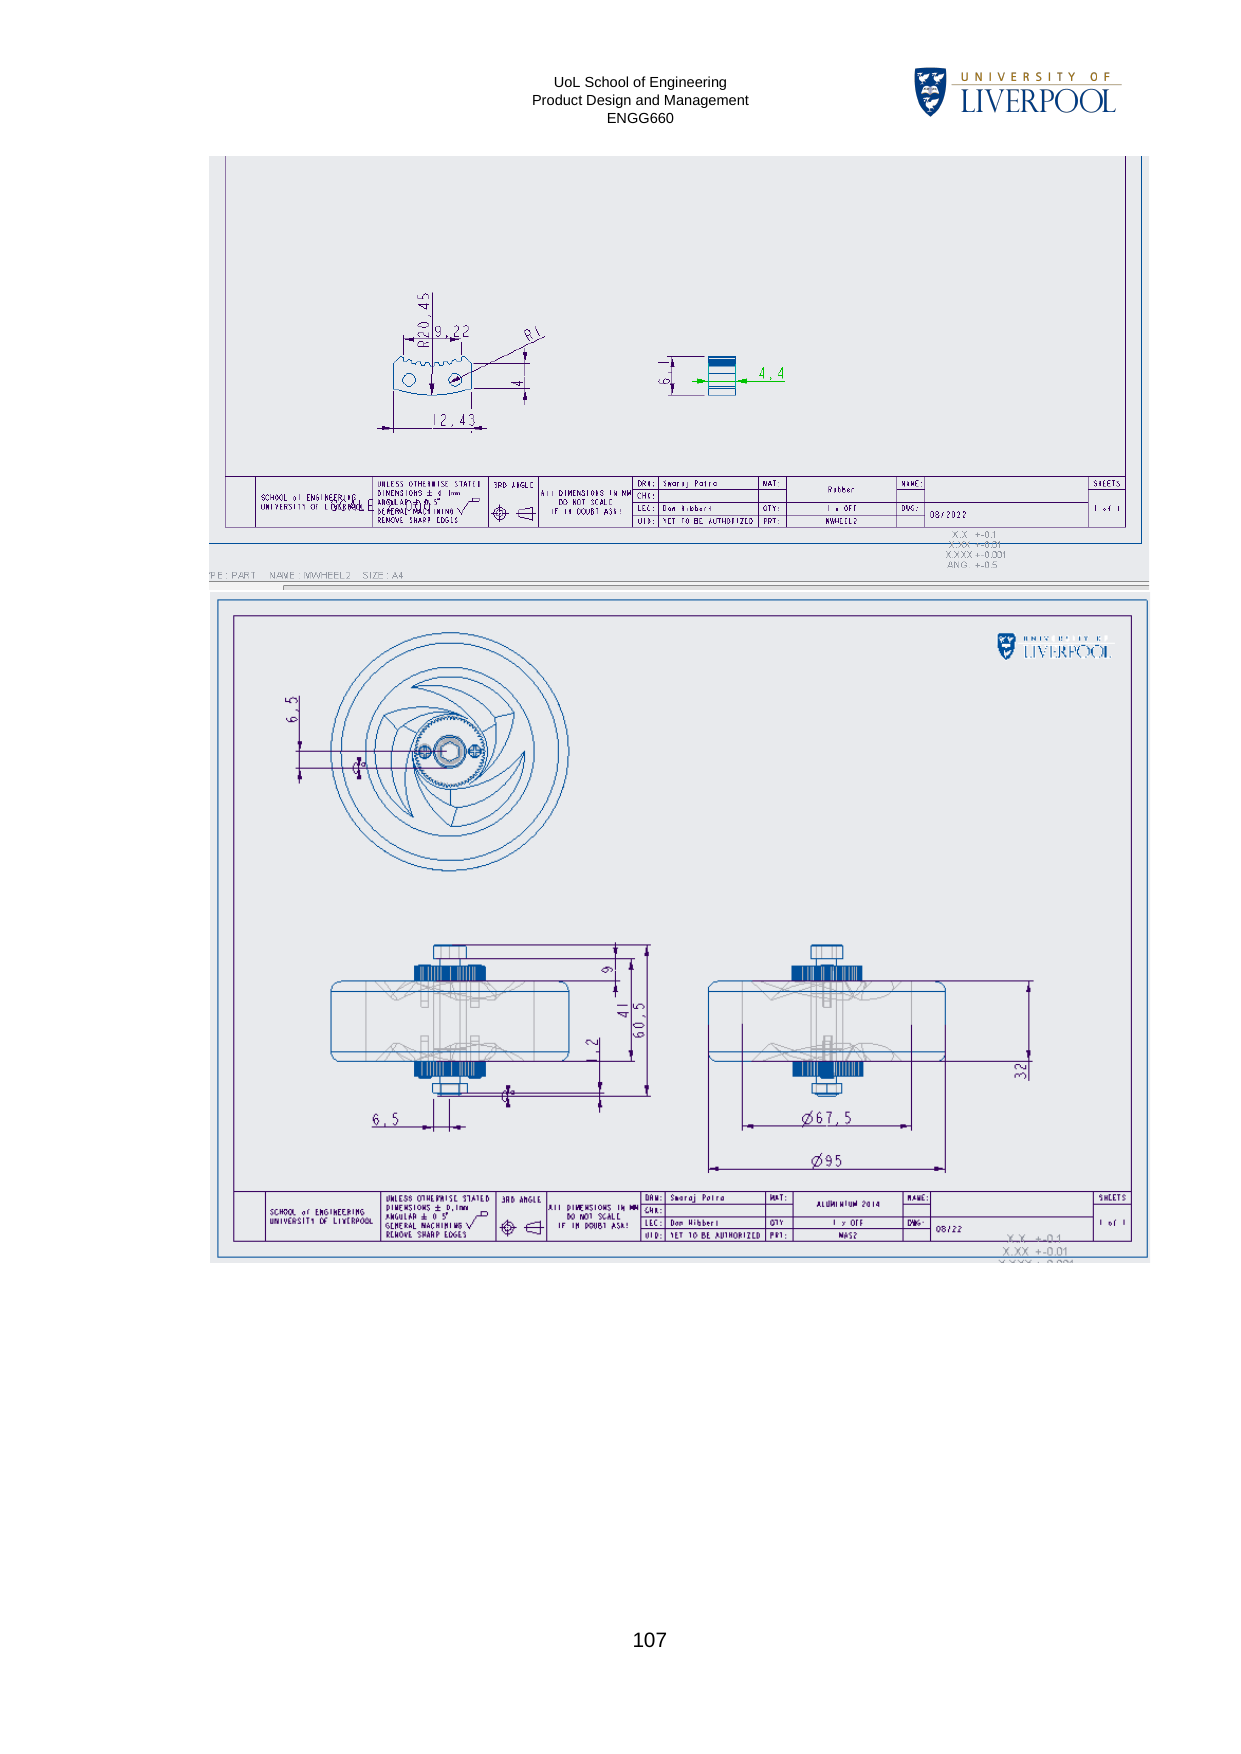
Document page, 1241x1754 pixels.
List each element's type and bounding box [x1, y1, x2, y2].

picture [209, 29, 1153, 590]
picture [210, 592, 1151, 1263]
